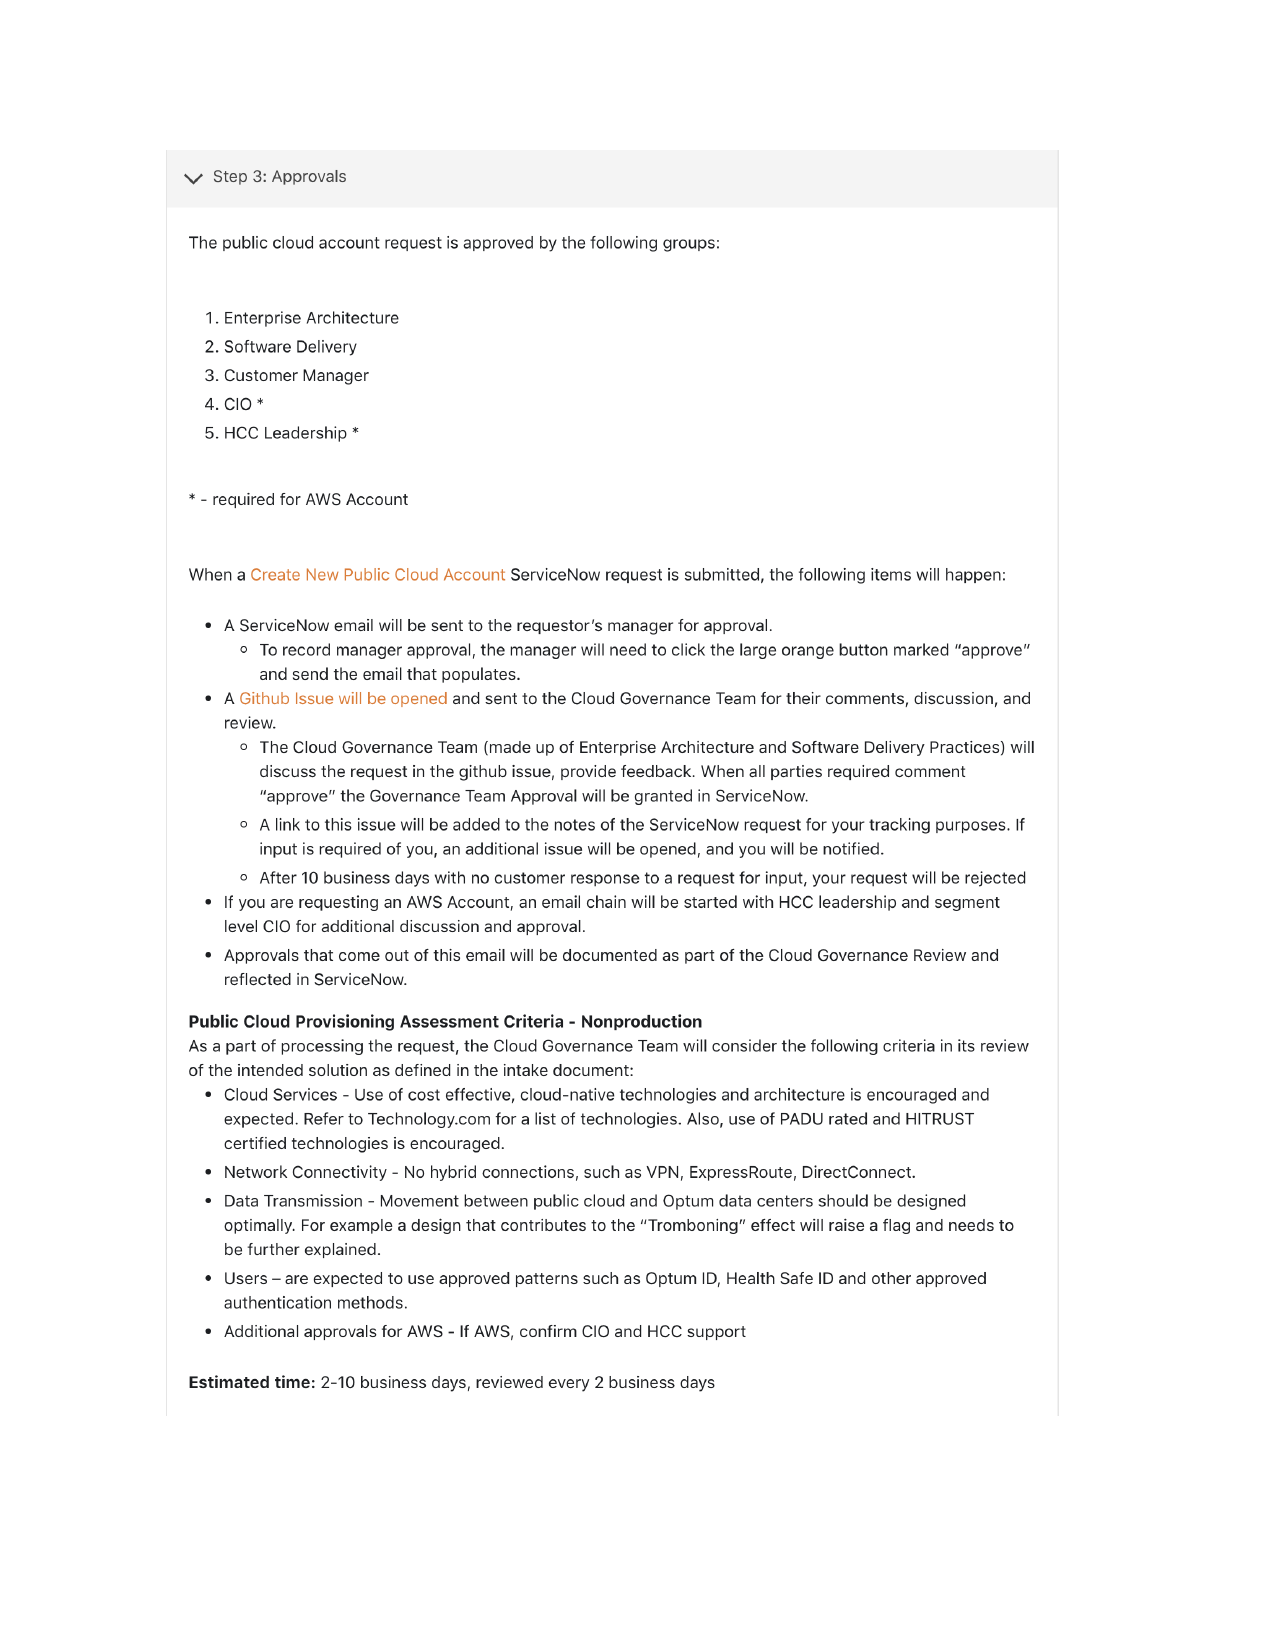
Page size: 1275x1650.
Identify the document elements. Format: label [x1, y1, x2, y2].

picture [150, 150, 1125, 1416]
